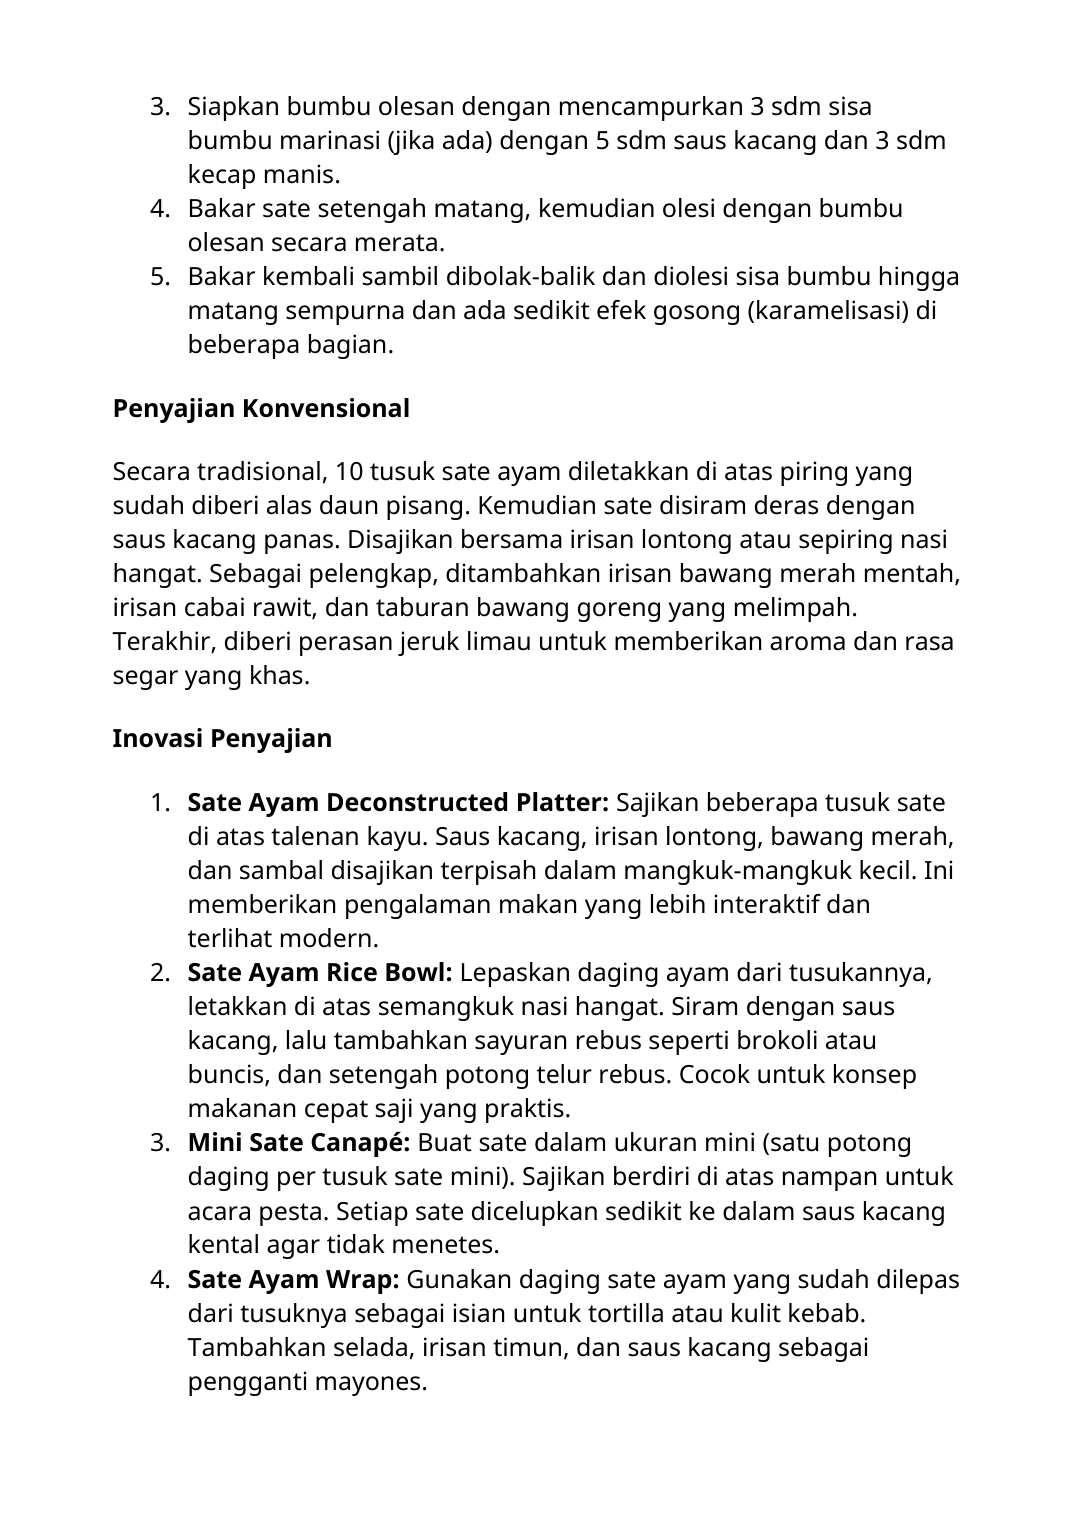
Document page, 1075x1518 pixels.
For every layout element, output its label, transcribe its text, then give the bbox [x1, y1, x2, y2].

list Mini Sate Canapé: Buat sate dalam ukuran mini (satu potong daging per tusuk sate mini). Sajikan berdiri di atas nampan untuk acara pesta. Setiap sate dicelupkan sedikit ke dalam saus kacang kental agar tidak menetes. [150, 1125, 962, 1261]
list Bakar sate setengah matang, kemudian olesi dengan bumbu olesan secara merata. [150, 191, 962, 259]
text Secara tradisional, 10 tusuk sate ayam diletakkan di atas piring yang sudah diberi alas daun pisang. Kemudian sate disiram deras dengan saus kacang panas. Disajikan bersama irisan lontong atau sepiring nasi hangat. Sebagai pelengkap, ditambahkan irisan bawang merah mentah, irisan cabai rawit, dan taburan bawang goreng yang melimpah. Terakhir, diberi perasan jeruk limau untuk memberikan aroma dan rasa segar yang khas. [112, 453, 962, 692]
text Penyajian Konvensional [112, 390, 962, 424]
list Sate Ayam Deconstructed Platter: Sajikan beberapa tusuk sate di atas talenan kayu. Saus kacang, irisan lontong, bawang merah, dan sambal disajikan terpisah dalam mangkuk-mangkuk kecil. Ini memberikan pengalaman makan yang lebih interaktif dan terlihat modern. [150, 784, 962, 955]
text Inovasi Penyajian [112, 721, 962, 755]
list Sate Ayam Wrap: Gunakan daging sate ayam yang sudah dilepas dari tusuknya sebagai isian untuk tortilla atau kulit kebab. Tambahkan selada, irisan timun, dan saus kacang sebagai pengganti mayones. [150, 1261, 962, 1397]
list Sate Ayam Rice Bowl: Lepaskan daging ayam dari tusukannya, letakkan di atas semangkuk nasi hangat. Siram dengan saus kacang, lalu tambahkan sayuran rebus seperti brokoli atau buncis, dan setengah potong telur rebus. Cocok untuk konsep makanan cepat saji yang praktis. [150, 955, 962, 1125]
list Siapkan bumbu olesan dengan mencampurkan 3 sdm sisa bumbu marinasi (jika ada) dengan 5 sdm saus kacang dan 3 sdm kecap manis. [150, 89, 962, 191]
list Bakar kembali sambil dibolak-balik dan diolesi sisa bumbu hingga matang sempurna dan ada sedikit efek gosong (karamelisasi) di beberapa bagian. [150, 259, 962, 361]
